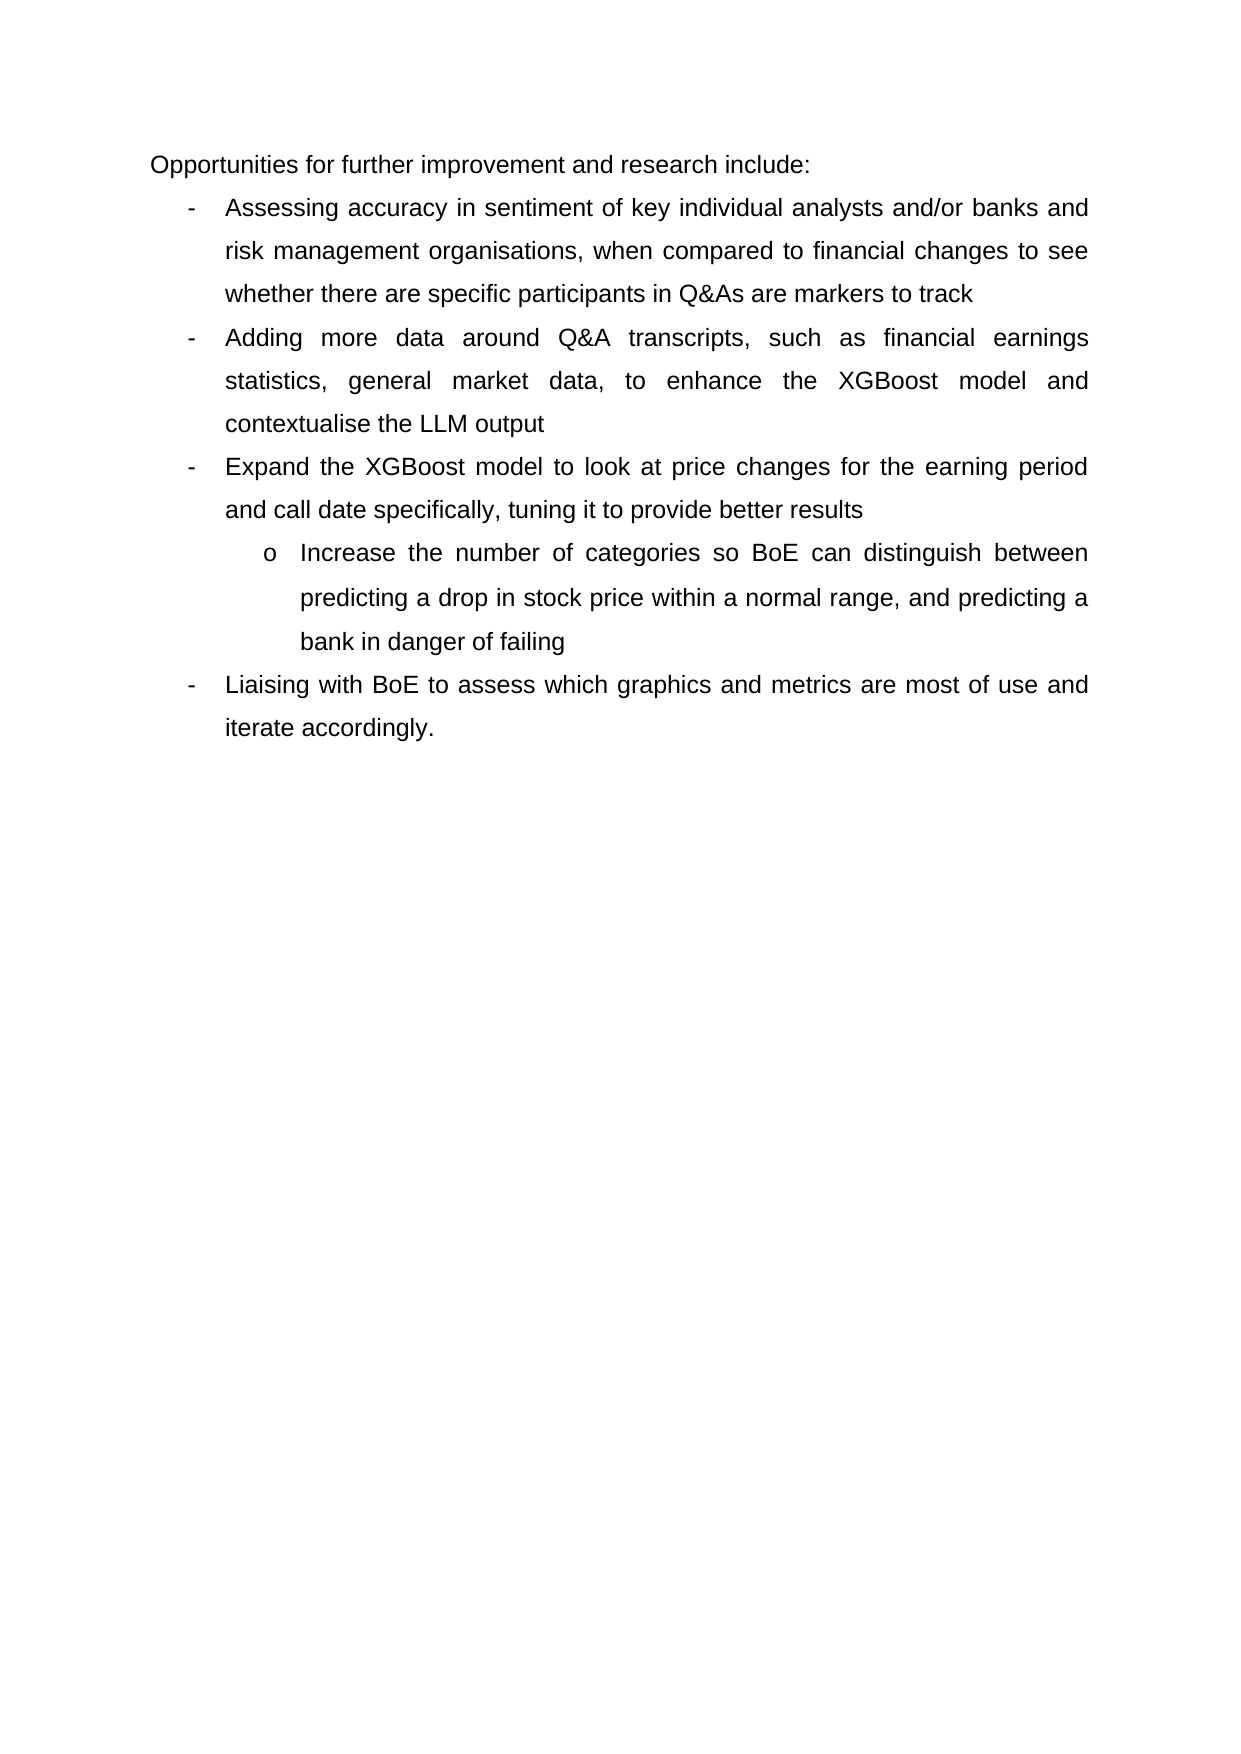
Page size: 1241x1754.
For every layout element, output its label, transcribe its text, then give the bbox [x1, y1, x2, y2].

list Adding more data around Q&A transcripts, such as financial earnings statistics, general market data, to enhance the XGBoost model and contextualise the LLM output [187, 322, 1090, 437]
text Opportunities for further improvement and research include: [150, 150, 1090, 179]
list Expand the XGBoost model to look at price changes for the earning period and call date specifically, tuning it to provide better results [187, 452, 1090, 524]
list Increase the number of categories so BoE can distinguish between predicting a drop in stock price within a normal range, and predicting a bank in danger of failing [262, 538, 1090, 655]
list Liaising with BoE to assess which graphics and metrics are most of use and iterate accordingly. [187, 670, 1090, 742]
list Assessing accuracy in sentiment of key individual analysts and/or banks and risk management organisations, when compared to financial changes to see whether there are specific participants in Q&As are markers to track [187, 193, 1090, 308]
